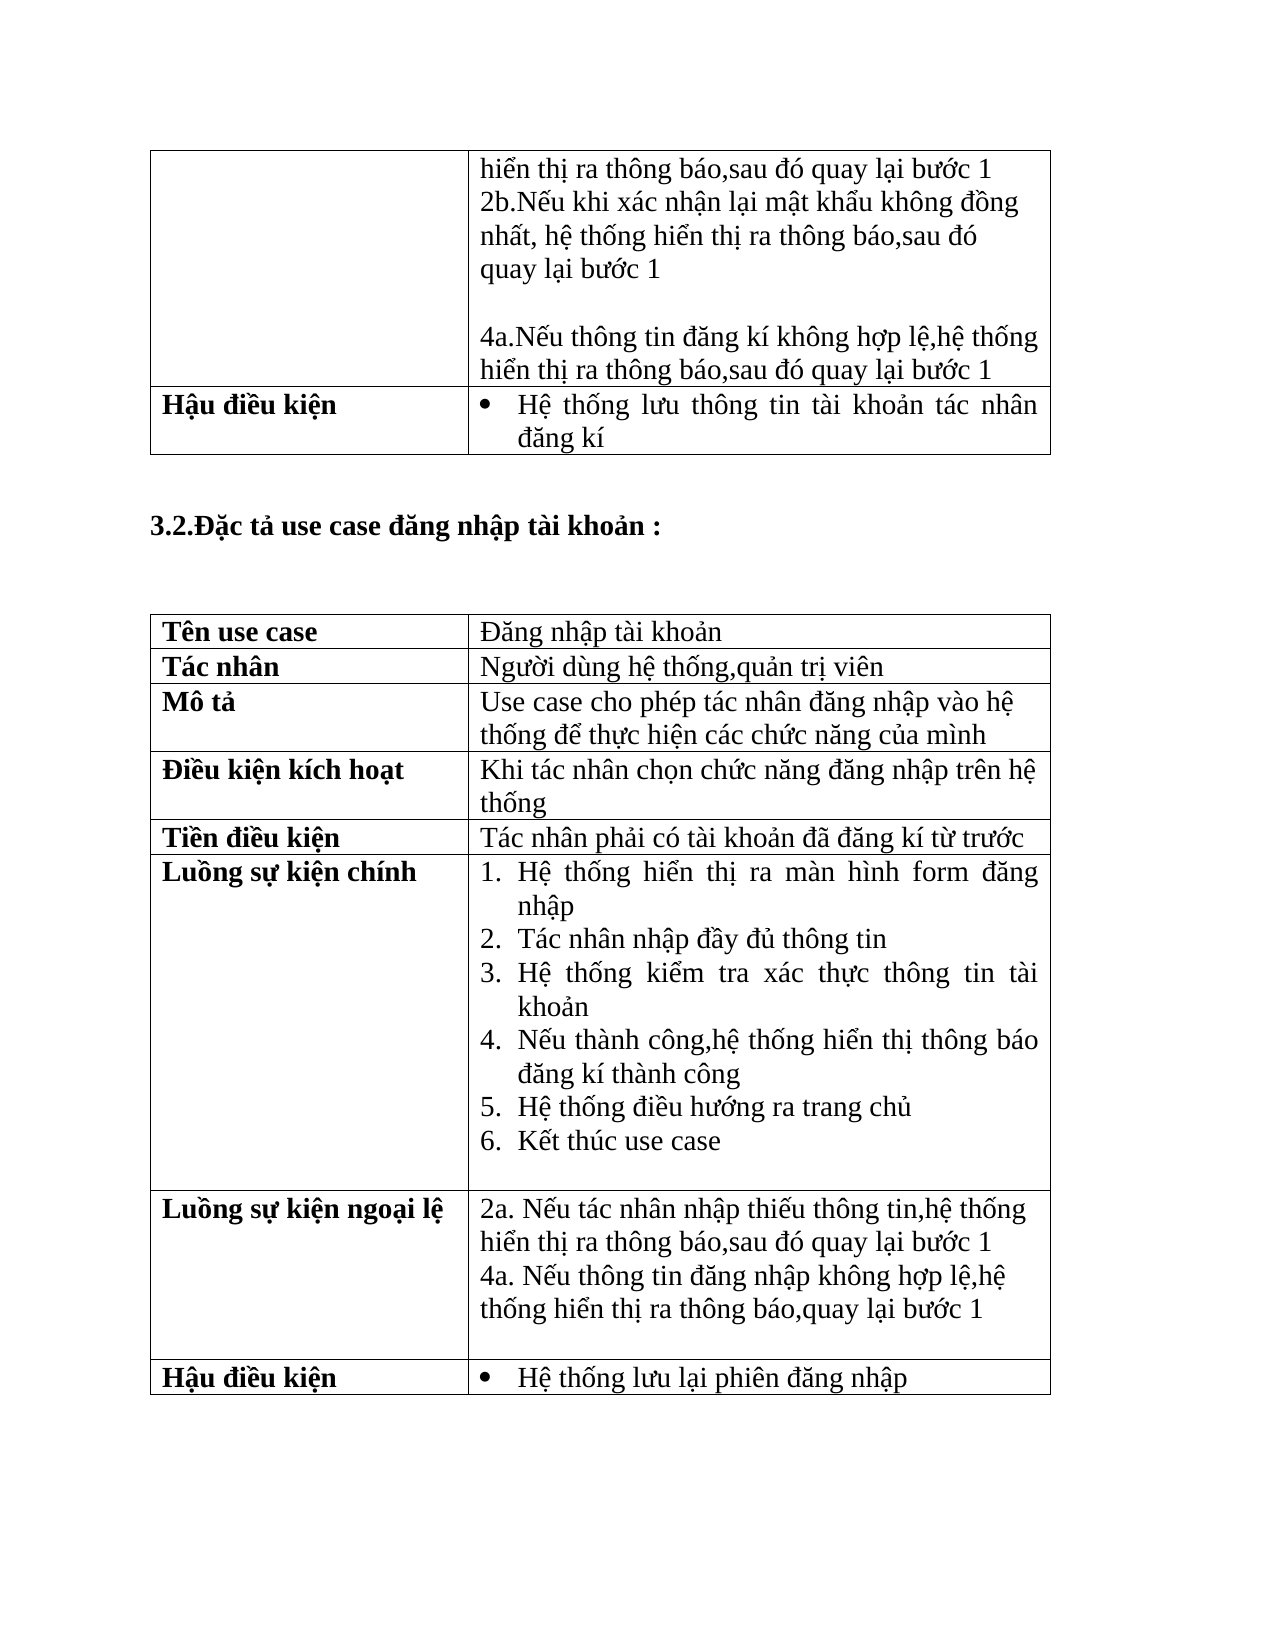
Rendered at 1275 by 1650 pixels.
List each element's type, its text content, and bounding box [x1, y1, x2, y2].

table_cell Điều kiện kích hoạt [151, 752, 468, 819]
table_cell Hệ thống lưu lại phiên đăng nhập [469, 1360, 1050, 1393]
table_cell Hệ thống hiển thị ra màn hình form đăng nhập Tác nhân nhập đầy đủ thông tin Hệ thống kiểm tra xác thực thông tin tài khoản Nếu thành công,hệ thống hiển thị thông báo đăng kí thành công Hệ thống điều hướng ra trang chủ Kết thúc use case [469, 855, 1050, 1190]
table_cell Người dùng hệ thống,quản trị viên [469, 649, 1050, 683]
table_header Tên use case [151, 615, 468, 648]
table_cell Mô tả [151, 684, 468, 751]
table_cell Luồng sự kiện ngoại lệ [151, 1191, 468, 1359]
table_cell Hậu điều kiện [151, 387, 468, 454]
table_cell Use case cho phép tác nhân đăng nhập vào hệ thống để thực hiện các chức năng của mình [469, 684, 1050, 751]
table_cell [151, 151, 468, 386]
table_header Đăng nhập tài khoản [469, 615, 1050, 648]
table_cell Tác nhân phải có tài khoản đã đăng kí từ trước [469, 820, 1050, 853]
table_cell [469, 151, 1050, 386]
text 3.2.Đặc tả use case đăng nhập tài khoản : [150, 508, 1125, 541]
table_cell Tiền điều kiện [151, 820, 468, 853]
table_cell 2a. Nếu tác nhân nhập thiếu thông tin,hệ thống hiển thị ra thông báo,sau đó quay lại bước 1 4a. Nếu thông tin đăng nhập không hợp lệ,hệ thống hiển thị ra thông báo,quay lại bước 1 [469, 1191, 1050, 1359]
table_cell Hậu điều kiện [151, 1360, 468, 1393]
table_cell Luồng sự kiện chính [151, 855, 468, 1190]
table_cell Tác nhân [151, 649, 468, 683]
table_cell Hệ thống lưu thông tin tài khoản tác nhân đăng kí [469, 387, 1050, 454]
table_cell Khi tác nhân chọn chức năng đăng nhập trên hệ thống [469, 752, 1050, 819]
